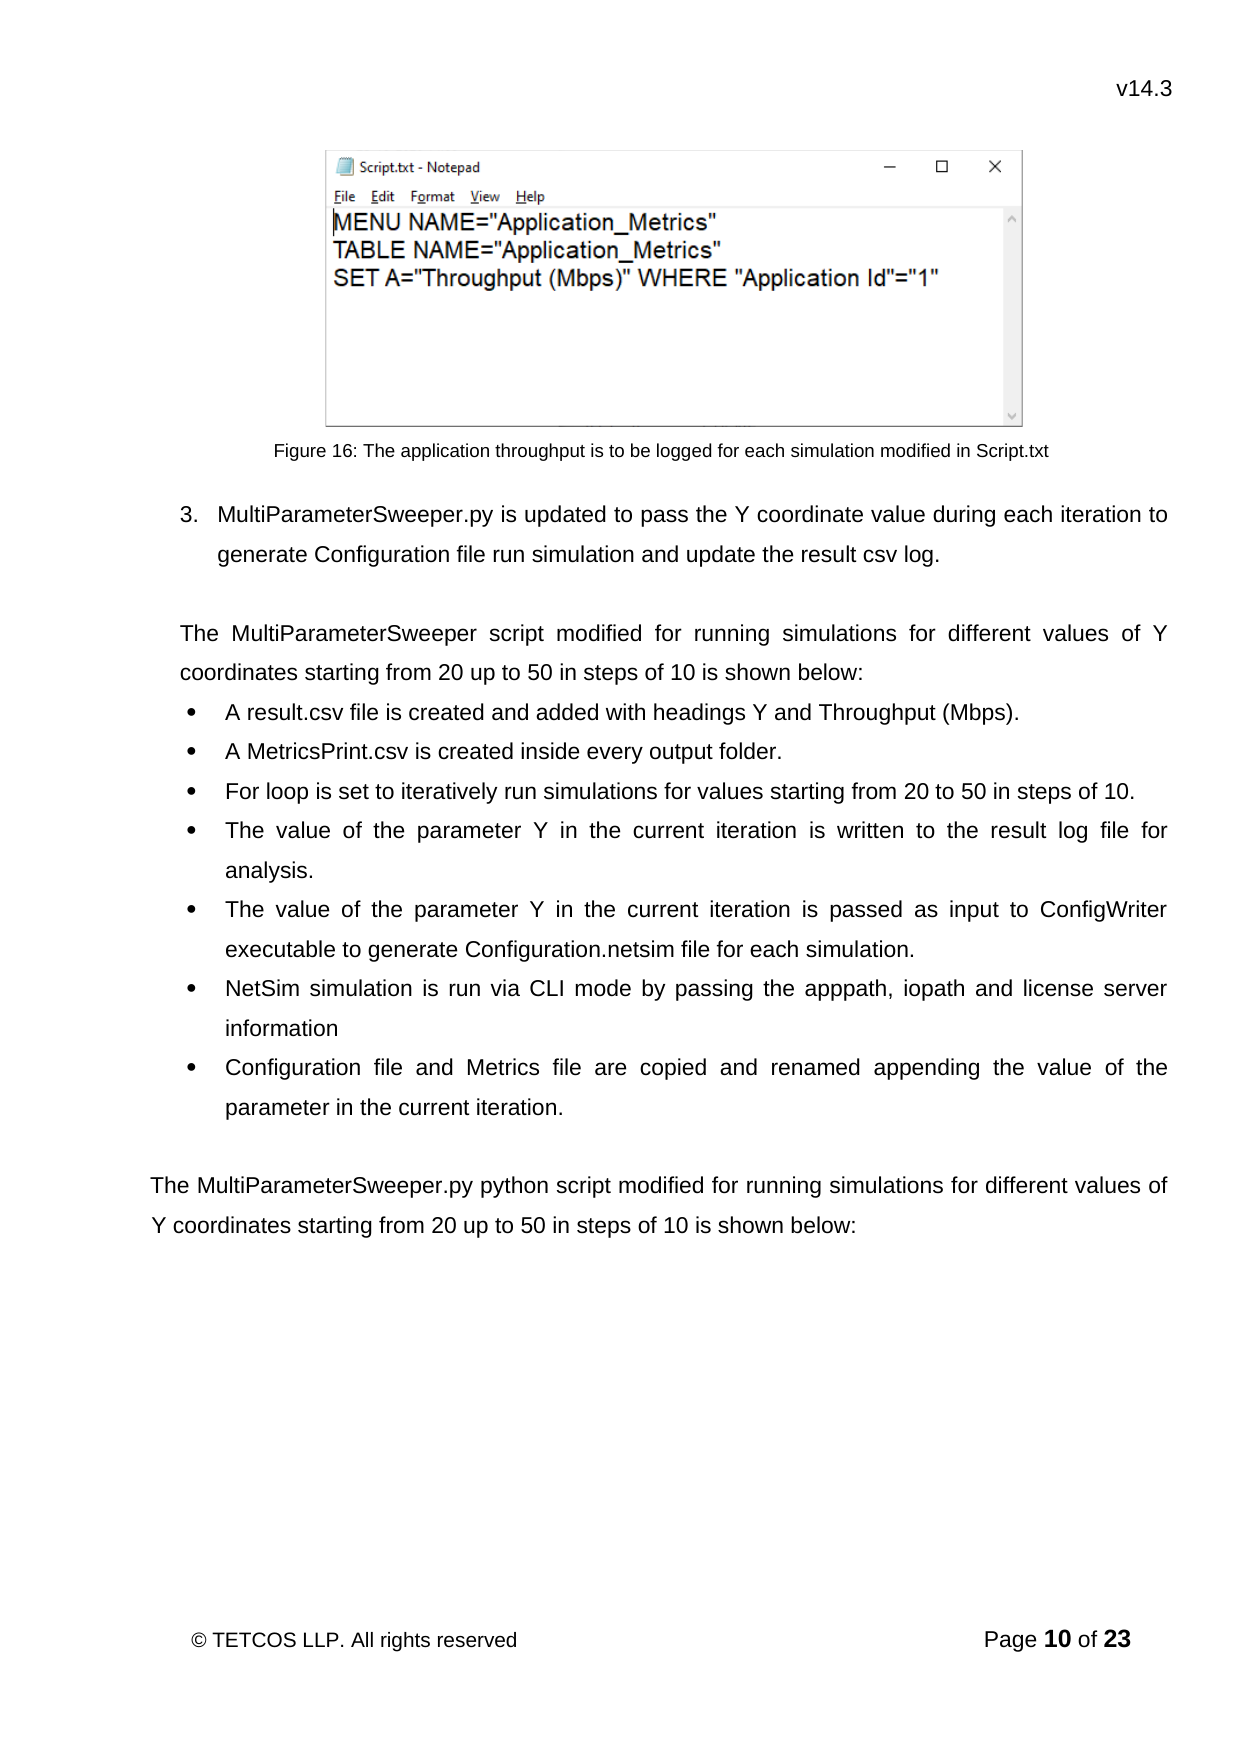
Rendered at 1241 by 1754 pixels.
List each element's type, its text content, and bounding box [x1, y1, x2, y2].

list NetSim simulation is run via CLI mode by passing the apppath, iopath and license server information [187, 975, 1169, 1041]
list For loop is set to iteratively run simulations for values starting from 20 to 50 in steps of 10. [187, 778, 1169, 804]
picture [325, 150, 1023, 427]
list MultiParameterSweeper.py is updated to pass the Y coordinate value during each iteration to generate Configuration file run simulation and update the result csv log. [179, 501, 1169, 567]
list The value of the parameter Y in the current iteration is written to the result log file for analysis. [187, 817, 1169, 883]
list The MultiParameterSweeper script modified for running simulations for different values of Y coordinates starting from 20 up to 50 in steps of 10 is shown below: [179, 620, 1169, 686]
list The value of the parameter Y in the current iteration is passed as input to ConfigWriter executable to generate Configuration.netsim file for each simulation. [187, 896, 1169, 962]
text Figure 16: The application throughput is to be logged for each simulation modified in Script.txt [150, 439, 1172, 461]
list A MetricsPrint.csv is created inside every output folder. [187, 738, 1169, 764]
list A result.csv file is created and added with headings Y and Throughput (Mbps). [187, 699, 1169, 725]
list Configuration file and Metrics file are copied and renamed appending the value of the parameter in the current iteration. [187, 1054, 1169, 1120]
text The MultiParameterSweeper.py python script modified for running simulations for different values of Y coordinates starting from 20 up to 50 in steps of 10 is shown below: [150, 1172, 1169, 1238]
